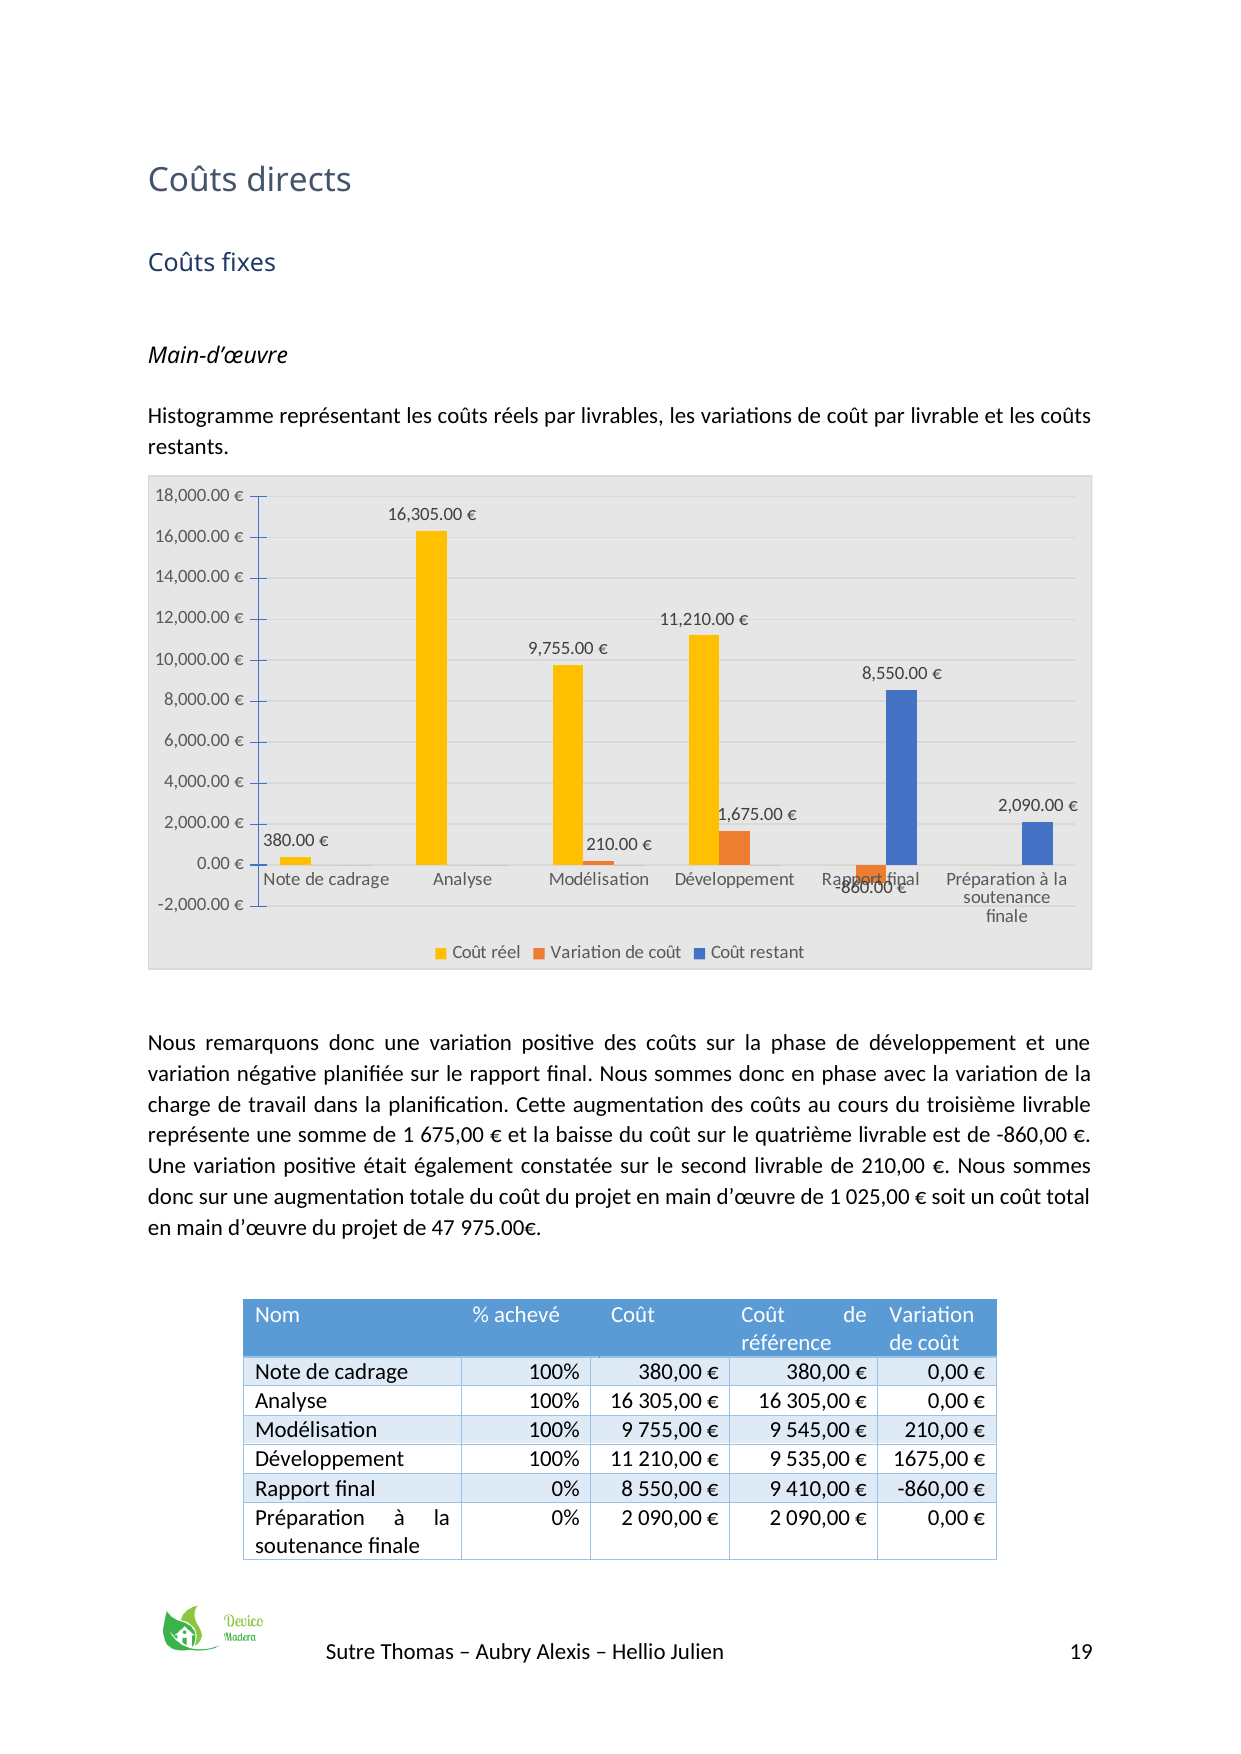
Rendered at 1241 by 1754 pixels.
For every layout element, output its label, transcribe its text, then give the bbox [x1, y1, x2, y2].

table_header Variation de coût [878, 1300, 996, 1356]
table_cell 9 755,00 € [591, 1416, 729, 1443]
table_cell 1675,00 € [878, 1445, 996, 1473]
table_cell 9 545,00 € [730, 1416, 877, 1443]
table_cell 0,00 € [878, 1503, 996, 1559]
table_cell 100% [462, 1416, 590, 1443]
table_cell 8 550,00 € [591, 1474, 729, 1502]
subtitle Main-d’œuvre [148, 339, 1093, 370]
table_cell Préparation à la soutenance finale [244, 1503, 461, 1559]
table_cell Développement [244, 1445, 461, 1473]
table_header Coût de référence [730, 1300, 877, 1356]
table_cell 9 535,00 € [730, 1445, 877, 1473]
table_cell 380,00 € [591, 1358, 729, 1385]
table_header Nom [244, 1300, 461, 1356]
table_cell 100% [462, 1386, 590, 1414]
subtitle Coûts fixes [148, 244, 1093, 279]
table_cell 100% [462, 1358, 590, 1385]
table_header Coût [600, 1300, 729, 1356]
table_cell 2 090,00 € [730, 1503, 877, 1559]
table_cell Note de cadrage [244, 1358, 461, 1385]
table_header % achevé [462, 1300, 599, 1356]
table_cell 380,00 € [730, 1358, 877, 1385]
table_cell 0,00 € [878, 1358, 996, 1385]
table_cell 9 410,00 € [730, 1474, 877, 1502]
subtitle Coûts directs [148, 156, 1093, 201]
table_cell 16 305,00 € [730, 1386, 877, 1414]
table_cell 2 090,00 € [591, 1503, 729, 1559]
picture [147, 1587, 289, 1660]
table_cell Analyse [244, 1386, 461, 1414]
table_cell 16 305,00 € [591, 1386, 729, 1414]
table_cell Rapport final [244, 1474, 461, 1502]
table_cell 0% [462, 1474, 590, 1502]
table_cell 0% [462, 1503, 590, 1559]
table_cell 100% [462, 1445, 590, 1473]
table_cell 210,00 € [878, 1416, 996, 1443]
text Nous remarquons donc une variation positive des coûts sur la phase de développement et une variation négative planifiée sur le rapport final. Nous sommes donc en phase avec la variation de la charge de travail dans la planification. Cette augmentation des coûts au cours du troisième livrable représente une somme de 1 675,00 € et la baisse du coût sur le quatrième livrable est de -860,00 €. Une variation positive était également constatée sur le second livrable de 210,00 €. Nous sommes donc sur une augmentation totale du coût du projet en main d’œuvre de 1 025,00 € soit un coût total en main d’œuvre du projet de 47 975.00€. [148, 1028, 1093, 1241]
table_cell 0,00 € [878, 1386, 996, 1414]
text Histogramme représentant les coûts réels par livrables, les variations de coût par livrable et les coûts restants. [148, 401, 1093, 460]
table_cell Modélisation [244, 1416, 461, 1443]
table_cell 11 210,00 € [591, 1445, 729, 1473]
table_cell -860,00 € [878, 1474, 996, 1502]
